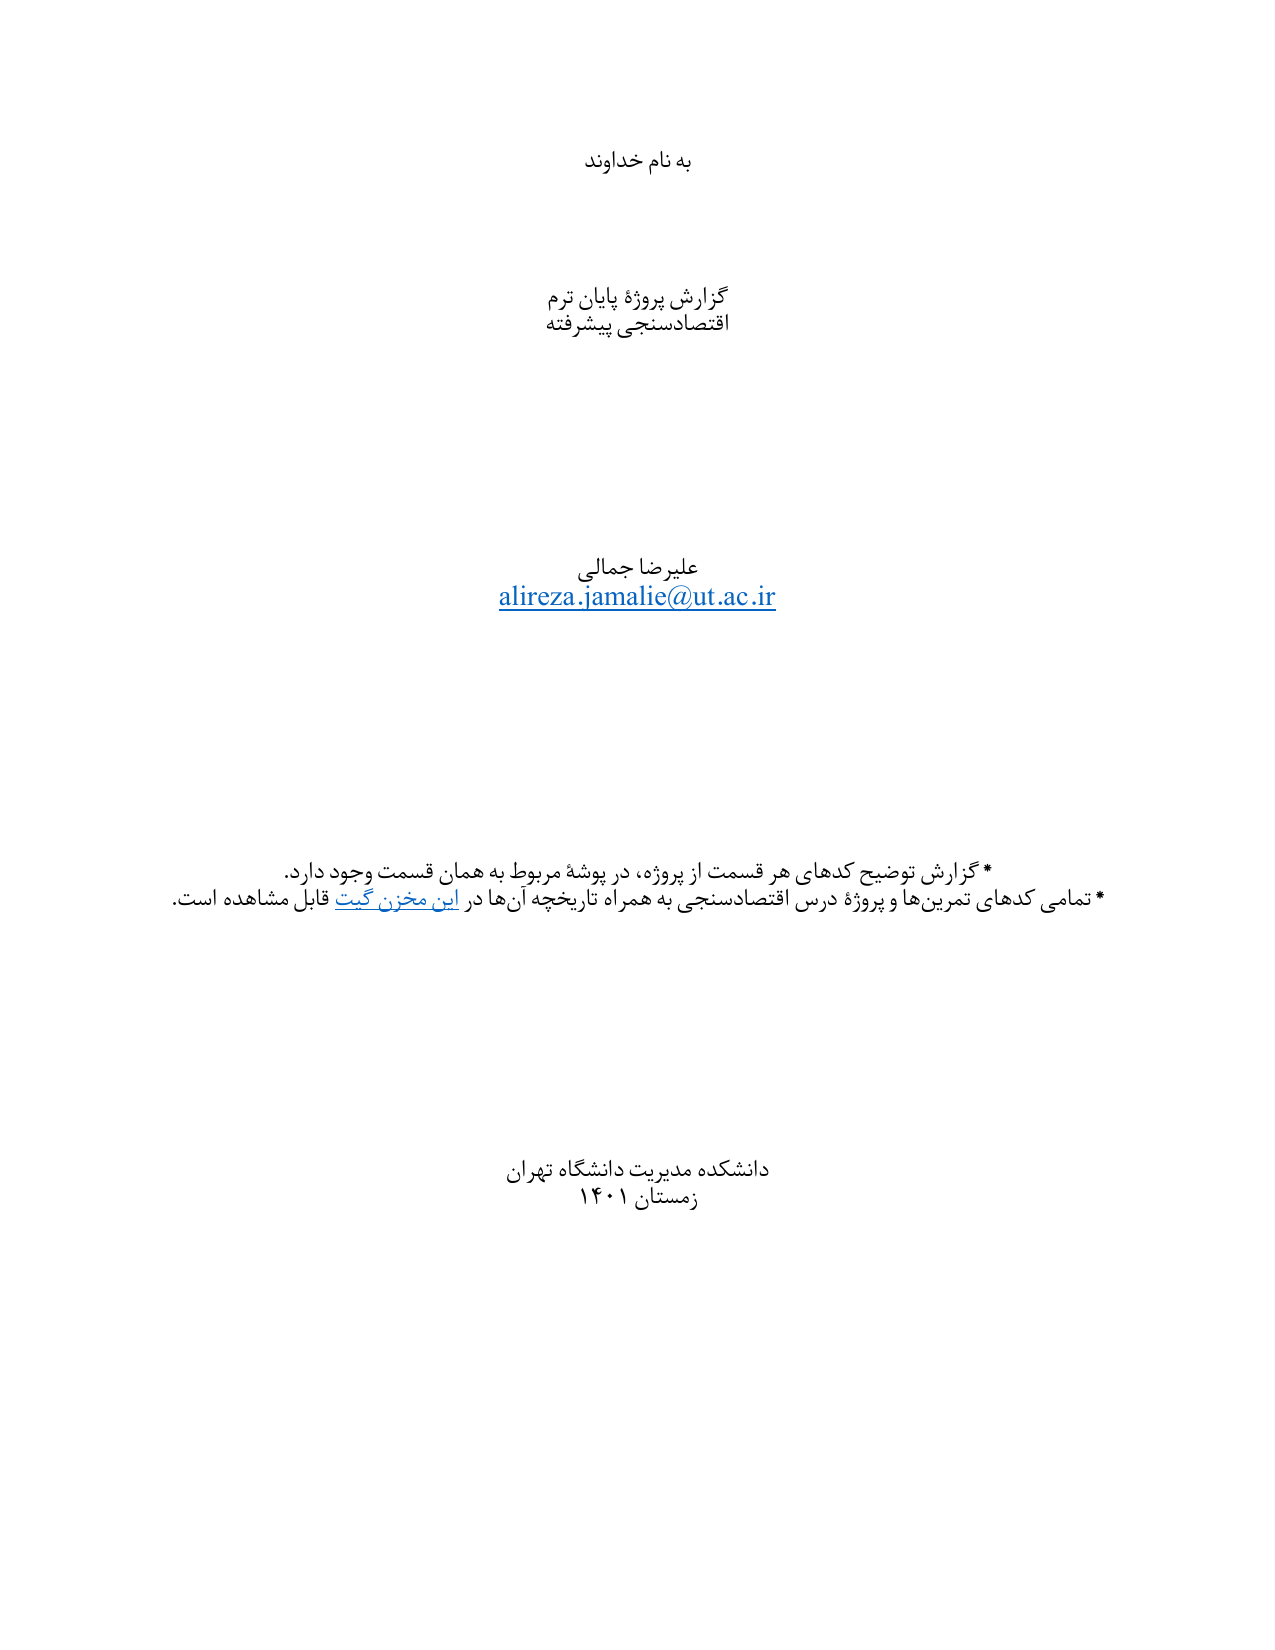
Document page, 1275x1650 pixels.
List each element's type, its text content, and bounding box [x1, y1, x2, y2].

text * گزارش توضیح کدهای هر قسمت از پروژه، در پوشهٔ مربوط به همان قسمت وجود دارد. [150, 860, 1125, 887]
text زمستان ۱۴۰۱ [150, 1185, 1125, 1212]
text * تمامی کدهای تمرین‌ها و پروژهٔ درس اقتصادسنجی به همراه تاریخچه آن‌ها در این مخزن گیت قابل مشاهده است. [150, 887, 1125, 914]
text علیرضا جمالی [150, 556, 1125, 583]
text alireza.jamalie@ut.ac.ir [150, 583, 1125, 617]
text به نام خداوند [150, 150, 1125, 177]
text دانشکده مدیریت دانشگاه تهران [150, 1158, 1125, 1185]
text اقتصادسنجی پیشرفته [150, 312, 1125, 339]
text گزارش پروژهٔ پایان ترم [150, 285, 1125, 312]
